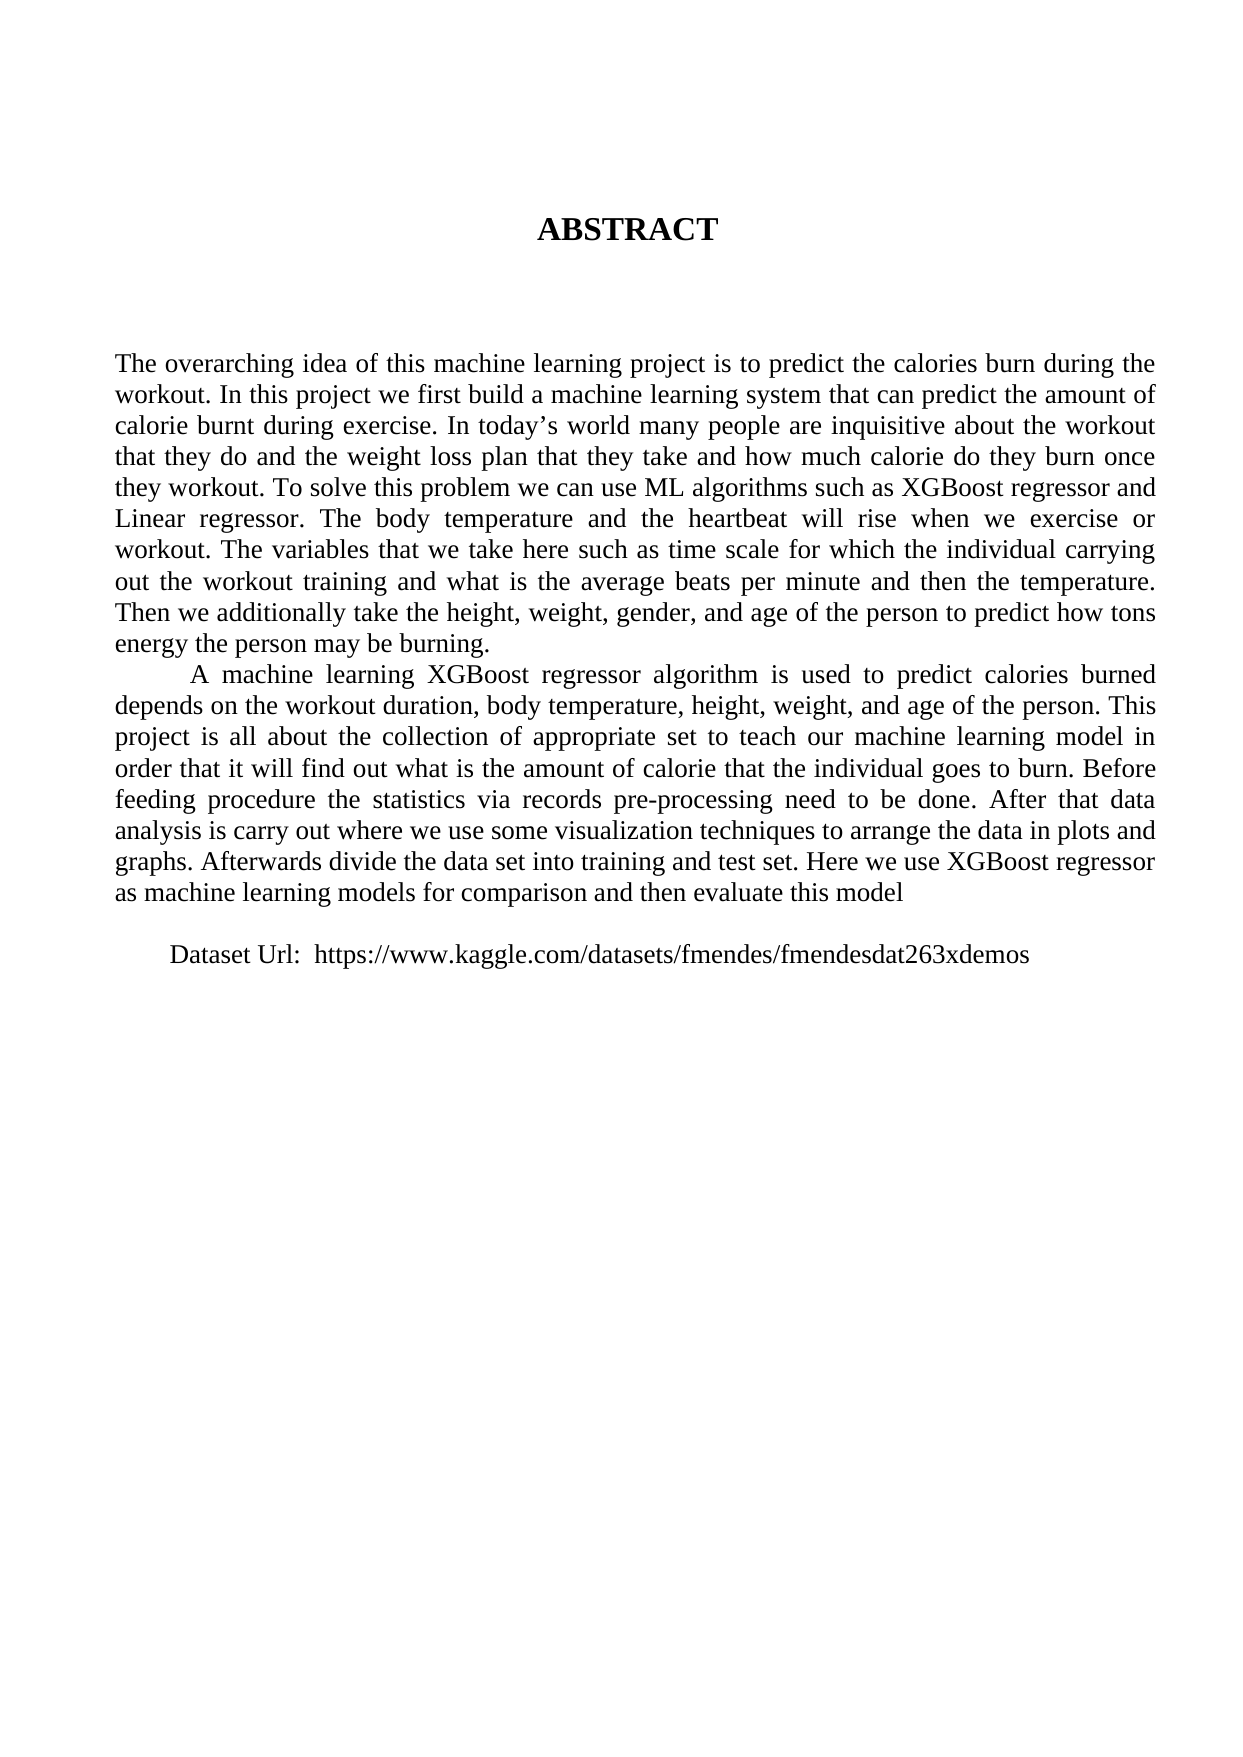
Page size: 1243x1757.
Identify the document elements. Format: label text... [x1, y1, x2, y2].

text ABSTRACT [161, 209, 1094, 247]
text The overarching idea of this machine learning project is to predict the calories burn during the workout. In this project we first build a machine learning system that can predict the amount of calorie burnt during exercise. In today’s world many people are inquisitive about the workout that they do and the weight loss plan that they take and how much calorie do they burn once they workout. To solve this problem we can use ML algorithms such as XGBoost regressor and Linear regressor. The body temperature and the heartbeat will rise when we exercise or workout. The variables that we take here such as time scale for which the individual carrying out the workout training and what is the average beats per minute and then the temperature. Then we additionally take the height, weight, gender, and age of the person to predict how tons energy the person may be burning. [114, 347, 1157, 658]
text A machine learning XGBoost regressor algorithm is used to predict calories burned depends on the workout duration, body temperature, height, weight, and age of the person. This project is all about the collection of appropriate set to teach our machine learning model in order that it will find out what is the amount of calorie that the individual goes to burn. Before feeding procedure the statistics via records pre-processing need to be done. After that data analysis is carry out where we use some visualization techniques to arrange the data in plots and graphs. Afterwards divide the data set into training and test set. Here we use XGBoost regressor as machine learning models for comparison and then evaluate this model [114, 658, 1157, 907]
text Dataset Url: https://www.kaggle.com/datasets/fmendes/fmendesdat263xdemos [136, 938, 1064, 970]
